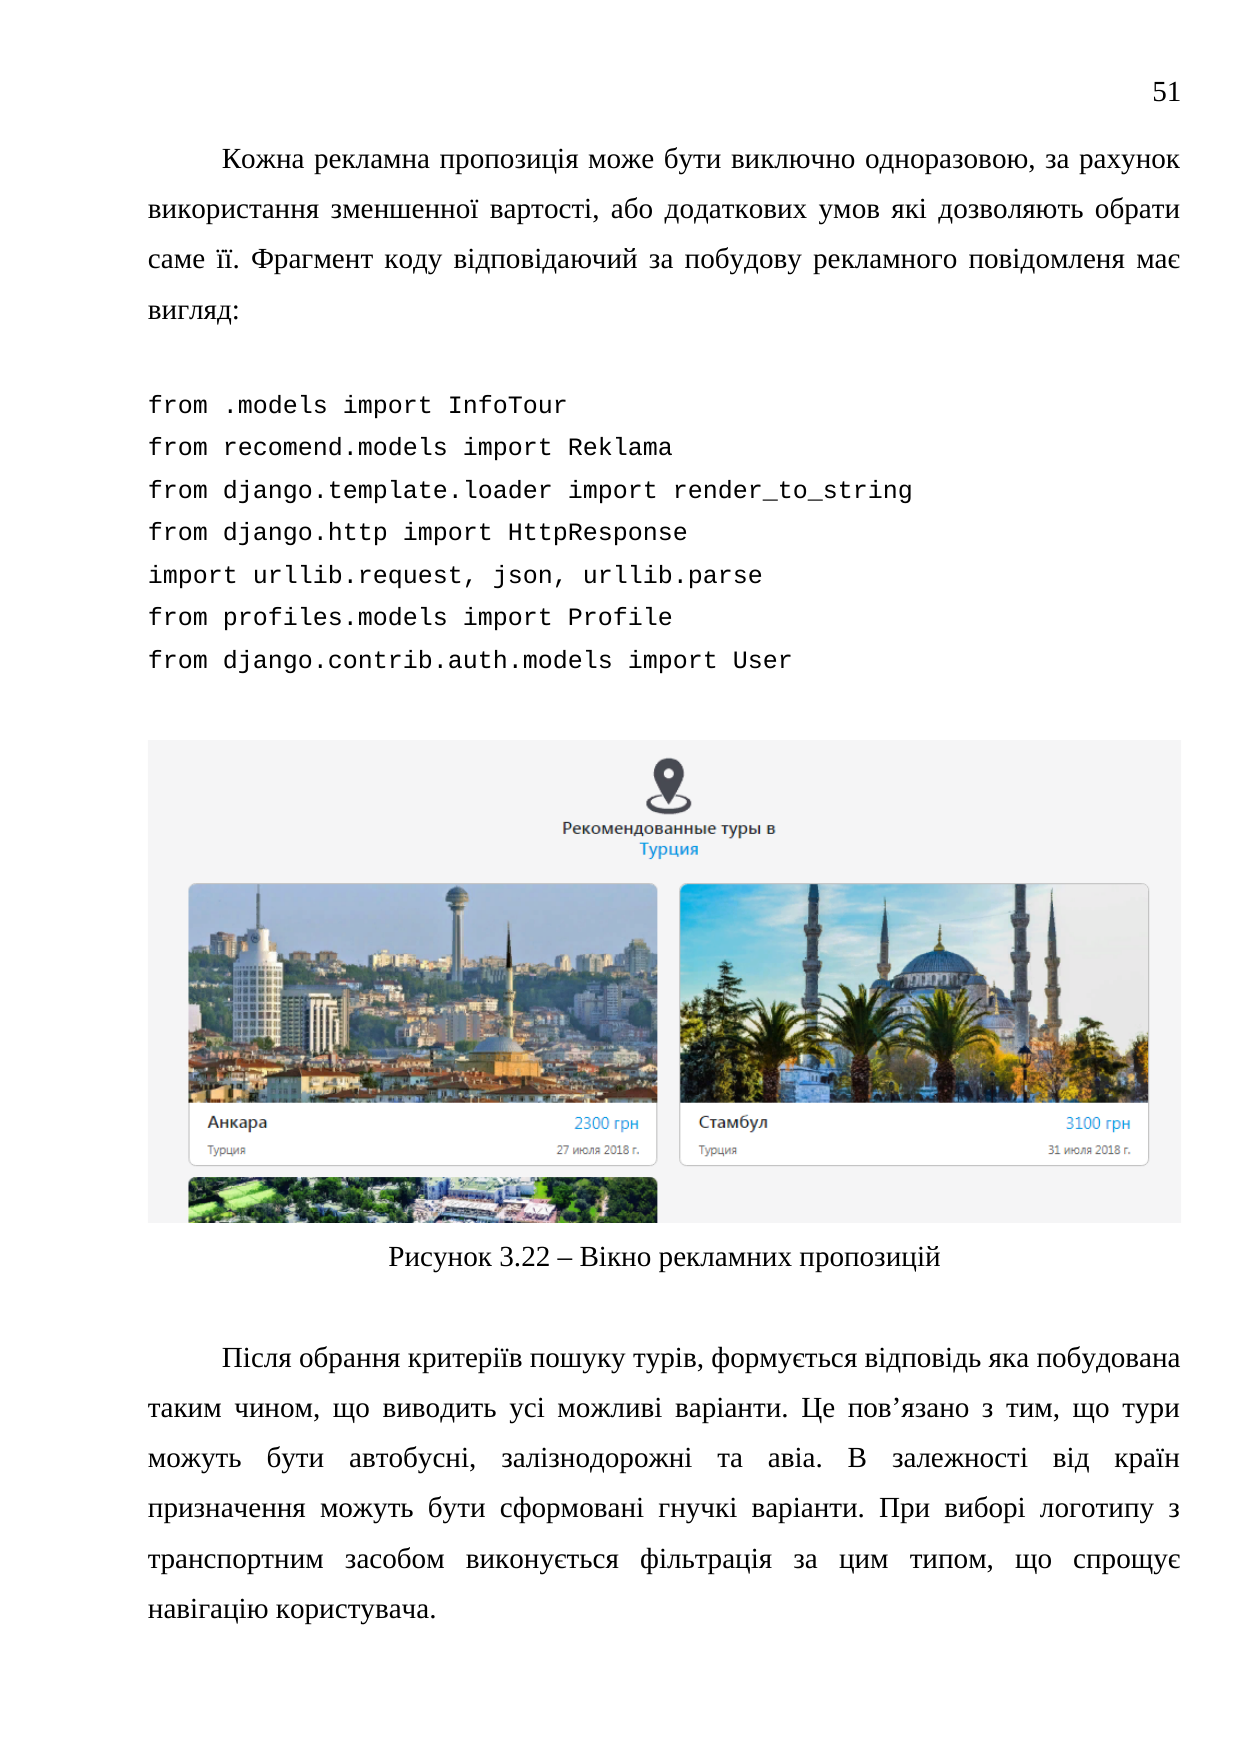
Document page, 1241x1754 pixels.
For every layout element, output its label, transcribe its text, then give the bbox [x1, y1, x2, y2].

text import urllib.request, json, urllib.parse [148, 562, 1181, 591]
text from django.contrib.auth.models import User [148, 647, 1181, 676]
text Рисунок 3.22 – Вікно рекламних пропозицій [148, 1239, 1181, 1273]
text from django.http import HttpResponse [148, 520, 1181, 548]
text from profiles.models import Profile [148, 605, 1181, 633]
text from recomend.models import Reklama [148, 435, 1181, 463]
text from django.template.loader import render_to_string [148, 477, 1181, 506]
text from .models import InfoTour [148, 392, 1181, 421]
picture [147, 740, 1182, 1223]
text Кожна рекламна пропозиція може бути виключно одноразовою, за рахунок використання зменшенної вартості, або додаткових умов які дозволяють обрати саме її. Фрагмент коду відповідаючий за побудову рекламного повідомленя має вигляд: [148, 141, 1181, 325]
text Після обрання критеріїв пошуку турів, формується відповідь яка побудована таким чином, що виводить усі можливі варіанти. Це пов’язано з тим, що тури можуть бути автобусні, залізнодорожні та авіа. В залежності від країн призначення можуть бути сформовані гнучкі варіанти. При виборі логотипу з транспортним засобом виконується фільтрація за цим типом, що спрощує навігацію користувача. [148, 1340, 1181, 1625]
